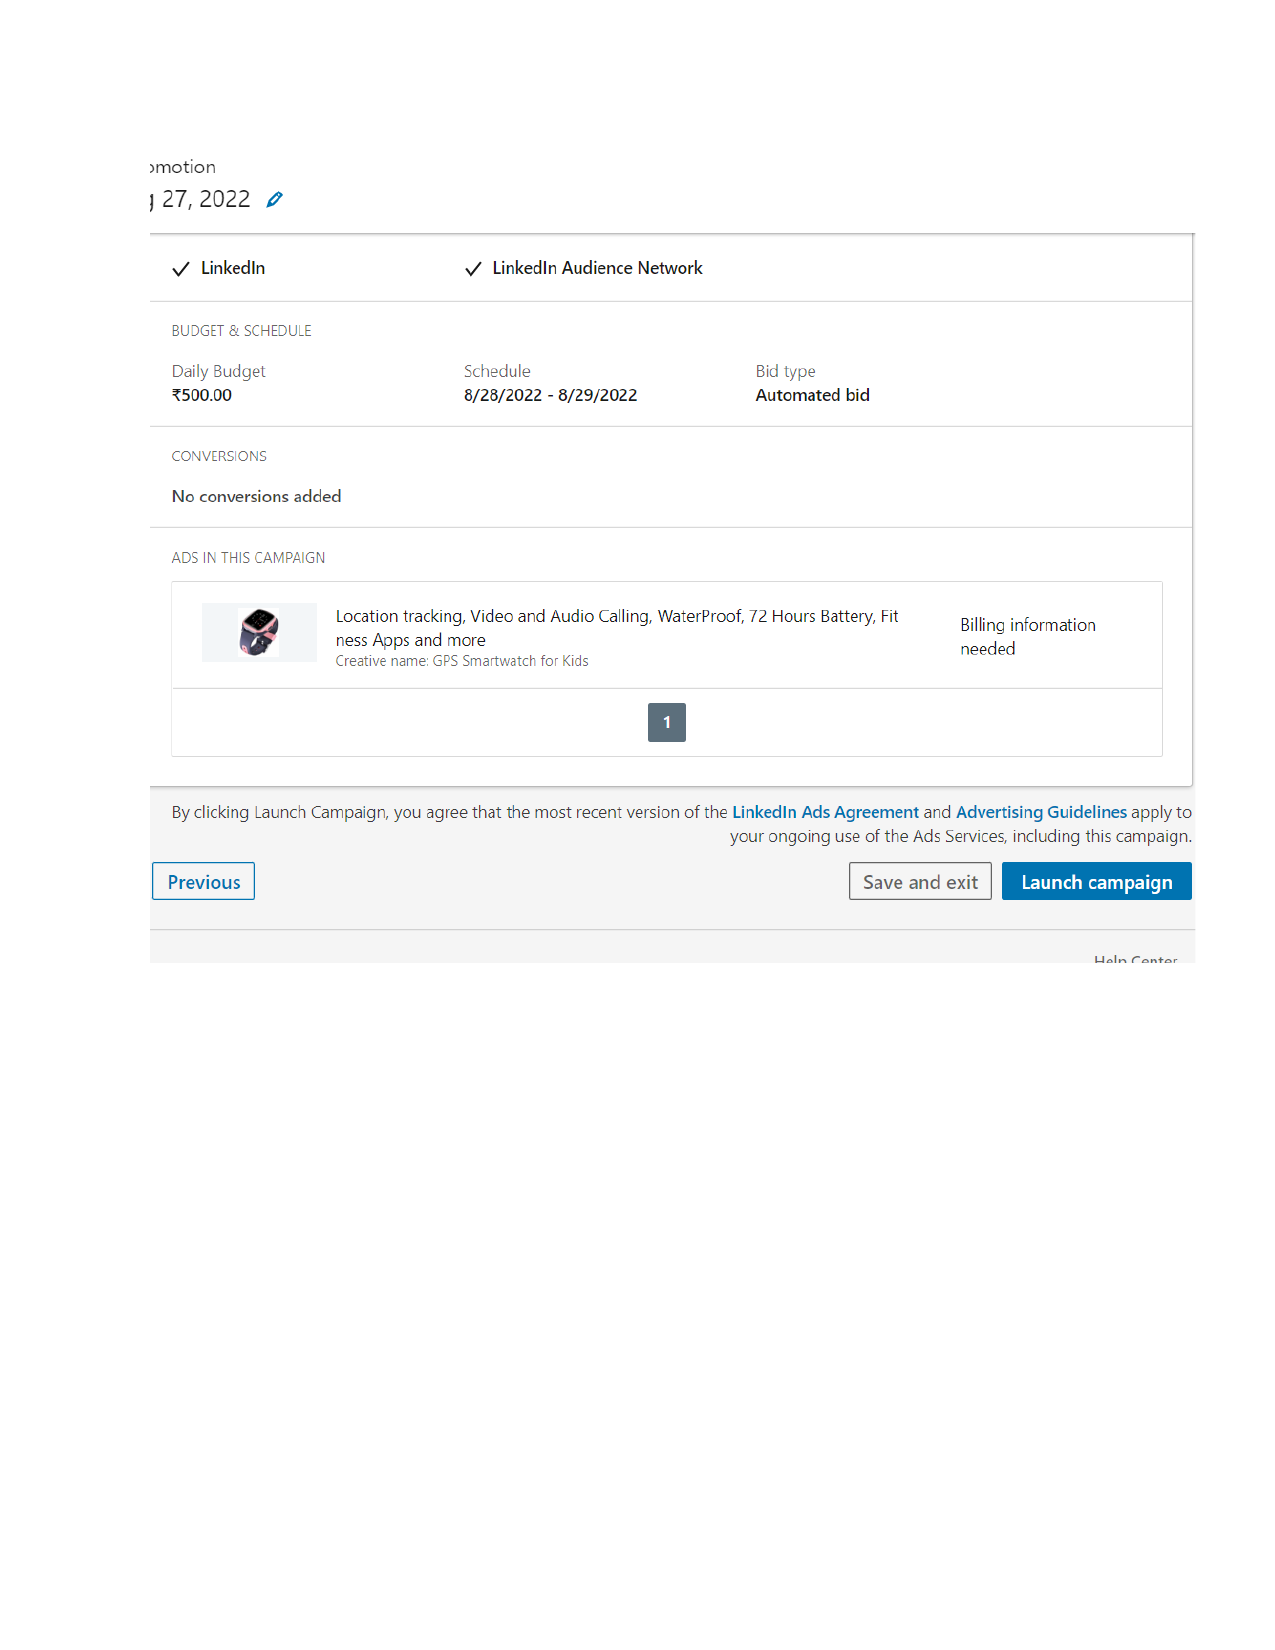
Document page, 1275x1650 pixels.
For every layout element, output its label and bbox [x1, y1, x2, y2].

picture [150, 150, 1196, 963]
